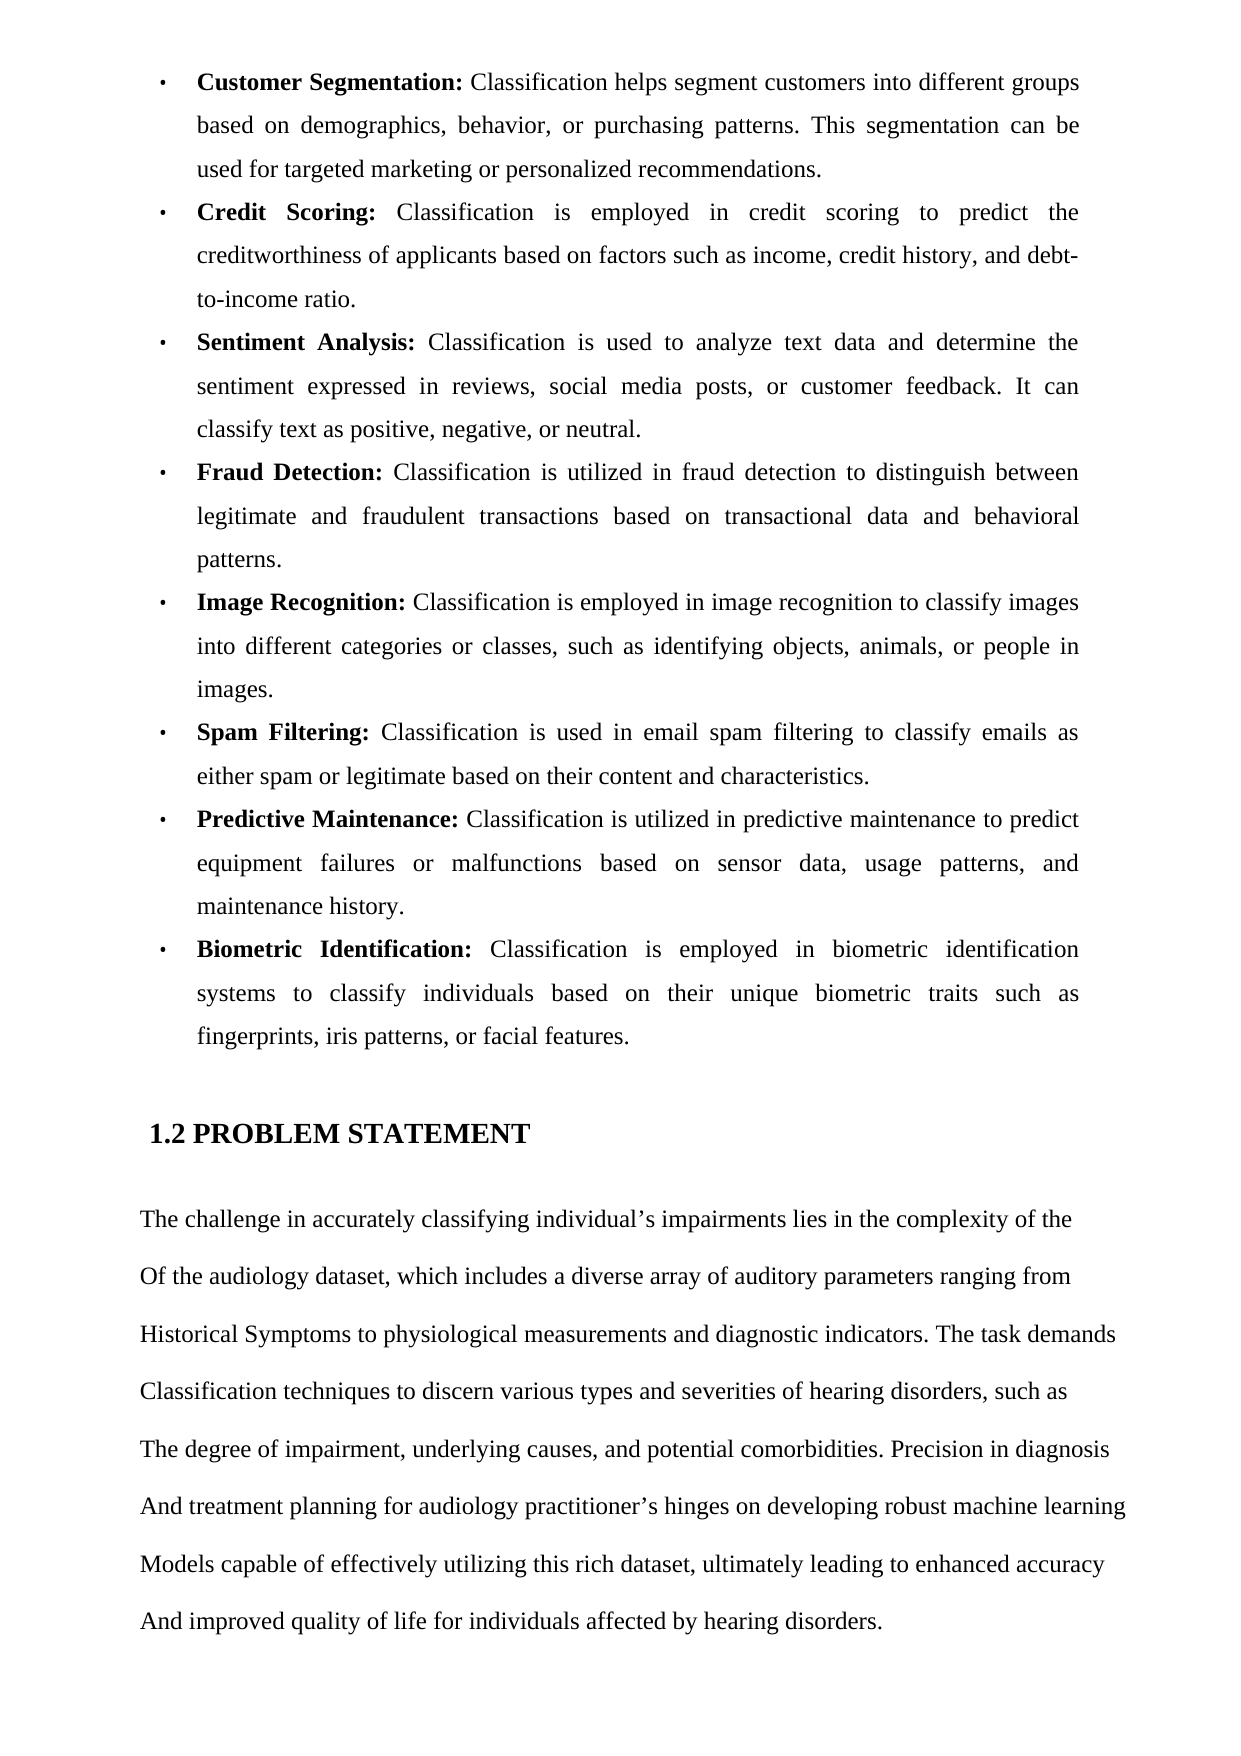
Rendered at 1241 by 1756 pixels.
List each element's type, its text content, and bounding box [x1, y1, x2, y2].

text The degree of impairment, underlying causes, and potential comorbidities. Precision in diagnosis [64, 1434, 1178, 1462]
list Customer Segmentation: Classification helps segment customers into different groups based on demographics, behavior, or purchasing patterns. This segmentation can be used for targeted marketing or personalized recommendations. [159, 67, 1080, 182]
list Sentiment Analysis: Classification is used to analyze text data and determine the sentiment expressed in reviews, social media posts, or customer feedback. It can classify text as positive, negative, or neutral. [159, 327, 1080, 443]
text Models capable of effectively utilizing this rich dataset, ultimately leading to enhanced accuracy [64, 1549, 1178, 1577]
text And treatment planning for audiology practitioner’s hinges on developing robust machine learning [64, 1491, 1178, 1520]
list Spam Filtering: Classification is used in email spam filtering to classify emails as either spam or legitimate based on their content and characteristics. [159, 717, 1080, 790]
text Historical Symptoms to physiological measurements and diagnostic indicators. The task demands [64, 1319, 1178, 1347]
list Credit Scoring: Classification is employed in credit scoring to predict the creditworthiness of applicants based on factors such as income, credit history, and debt-to-income ratio. [159, 197, 1080, 312]
text And improved quality of life for individuals affected by hearing disorders. [64, 1606, 1178, 1635]
list Fraud Detection: Classification is utilized in fraud detection to distinguish between legitimate and fraudulent transactions based on transactional data and behavioral patterns. [159, 457, 1080, 573]
text Classification techniques to discern various types and severities of hearing disorders, such as [64, 1376, 1178, 1405]
list Biometric Identification: Classification is employed in biometric identification systems to classify individuals based on their unique biometric traits such as fingerprints, iris patterns, or facial features. [159, 934, 1080, 1050]
list Predictive Maintenance: Classification is utilized in predictive maintenance to predict equipment failures or malfunctions based on sensor data, usage patterns, and maintenance history. [159, 804, 1080, 920]
text Of the audiology dataset, which includes a diverse array of auditory parameters ranging from [64, 1261, 1178, 1290]
list Image Recognition: Classification is employed in image recognition to classify images into different categories or classes, such as identifying objects, animals, or people in images. [159, 587, 1080, 703]
text The challenge in accurately classifying individual’s impairments lies in the complexity of the [64, 1204, 1178, 1232]
subtitle 1.2 PROBLEM STATEMENT [149, 1116, 1178, 1149]
